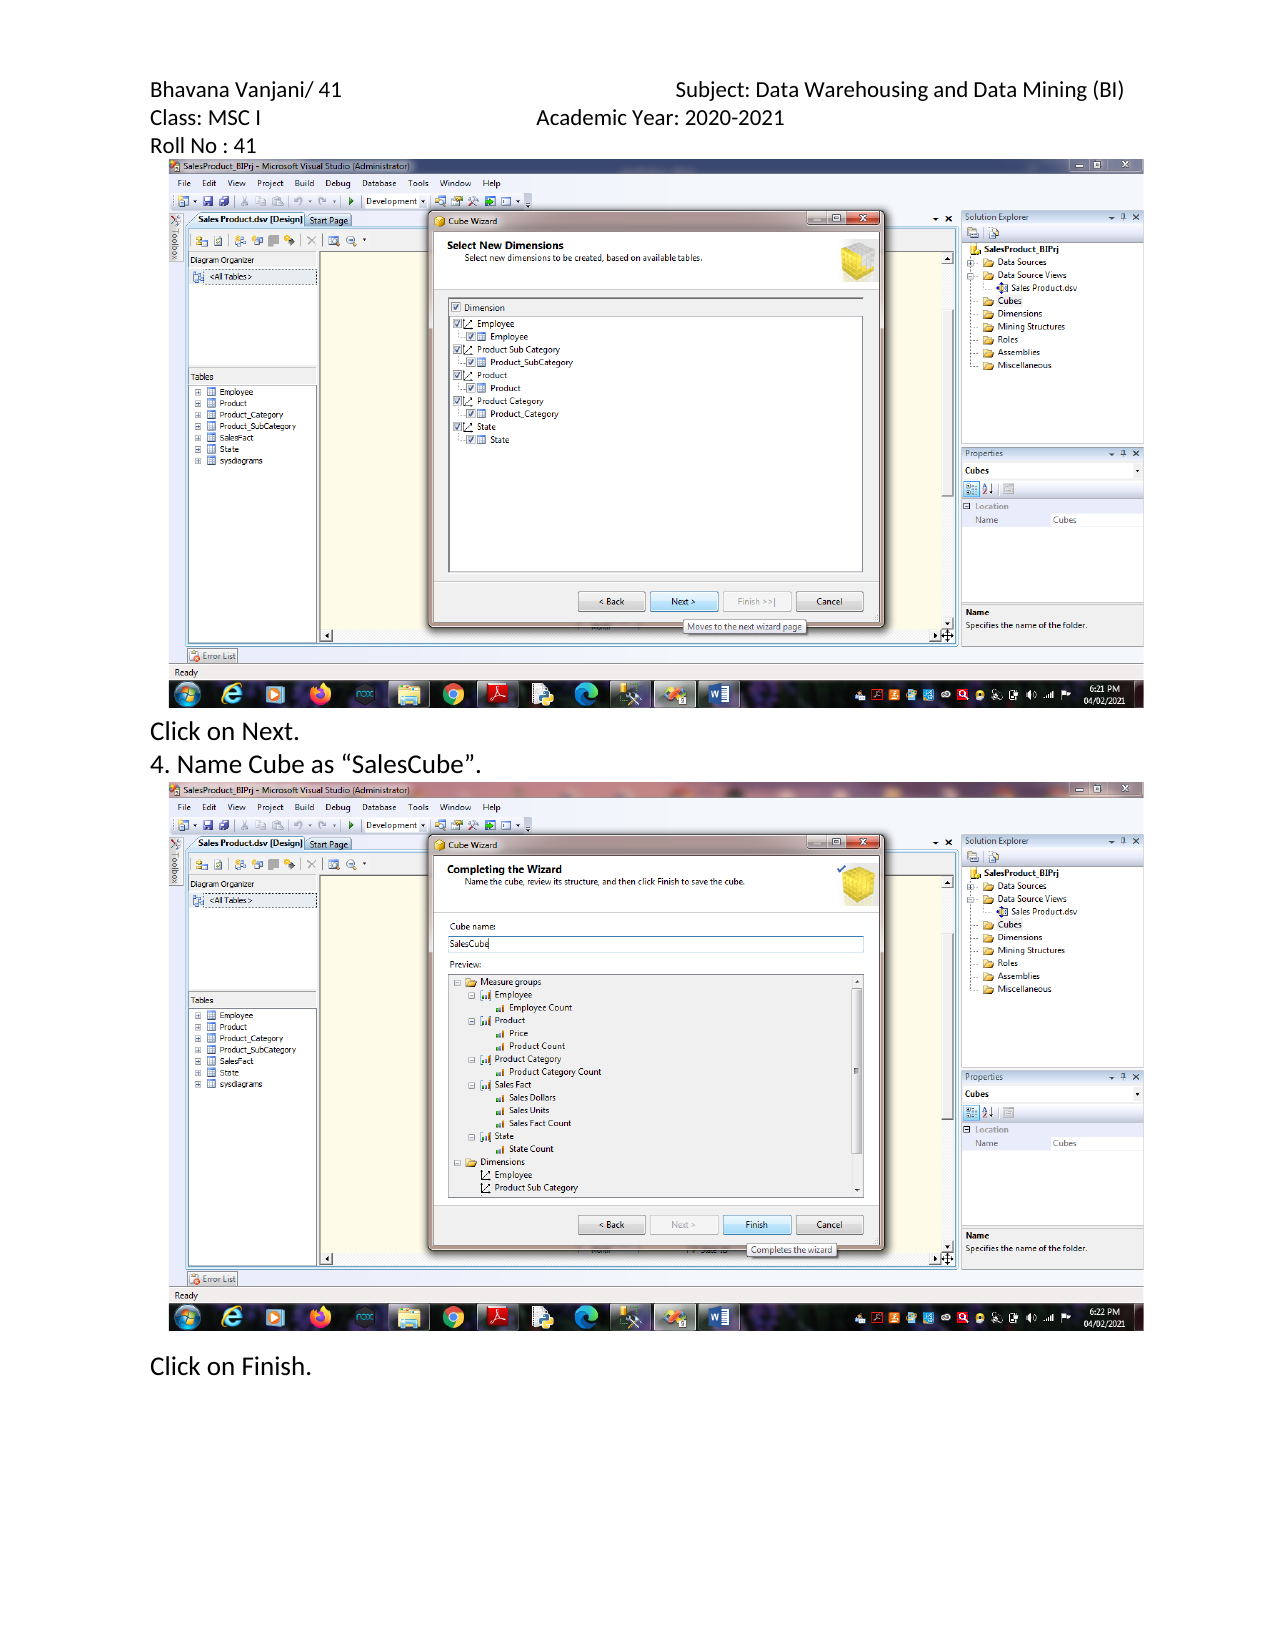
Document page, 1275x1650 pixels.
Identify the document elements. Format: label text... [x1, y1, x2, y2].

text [150, 159, 1125, 747]
text 4. Name Cube as “SalesCube”. [150, 747, 1125, 1330]
text Click on Finish. [150, 1349, 1125, 1382]
